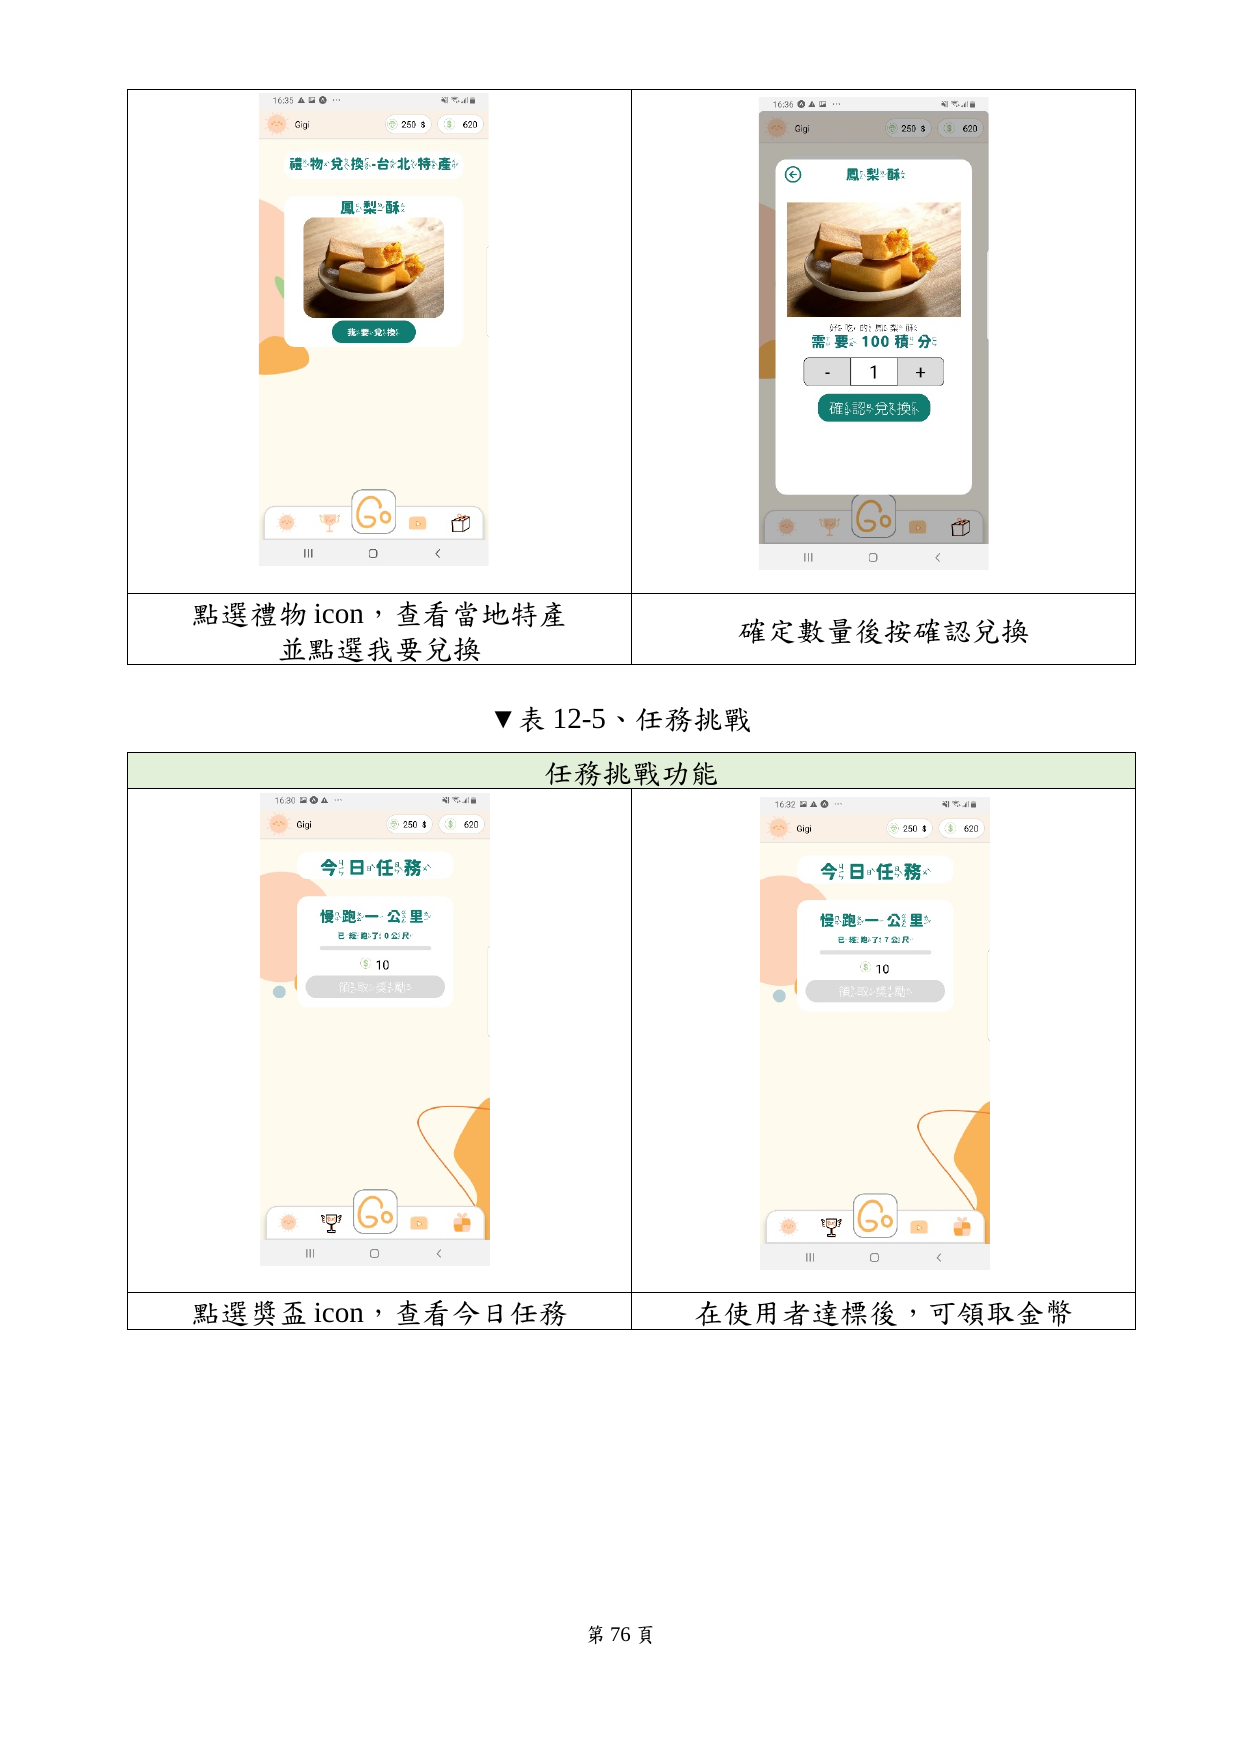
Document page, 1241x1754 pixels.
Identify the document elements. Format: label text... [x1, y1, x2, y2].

table_cell [128, 90, 631, 593]
picture [760, 797, 990, 1270]
table_cell [632, 789, 1135, 1292]
picture [258, 93, 489, 566]
table_cell 點選禮物icon，查看當地特產 並點選我要兌換 [128, 594, 631, 664]
picture [758, 97, 989, 570]
table_cell [128, 789, 631, 1292]
table_cell 點選獎盃icon，查看今日任務 [128, 1293, 631, 1329]
table_header 任務挑戰功能 [128, 753, 1135, 788]
text ▼表12-5、任務挑戰 [89, 699, 1152, 734]
picture [260, 793, 490, 1266]
table_cell 在使用者達標後，可領取金幣 [632, 1293, 1135, 1329]
table_cell [632, 90, 1135, 593]
table_cell 確定數量後按確認兌換 [632, 594, 1135, 664]
